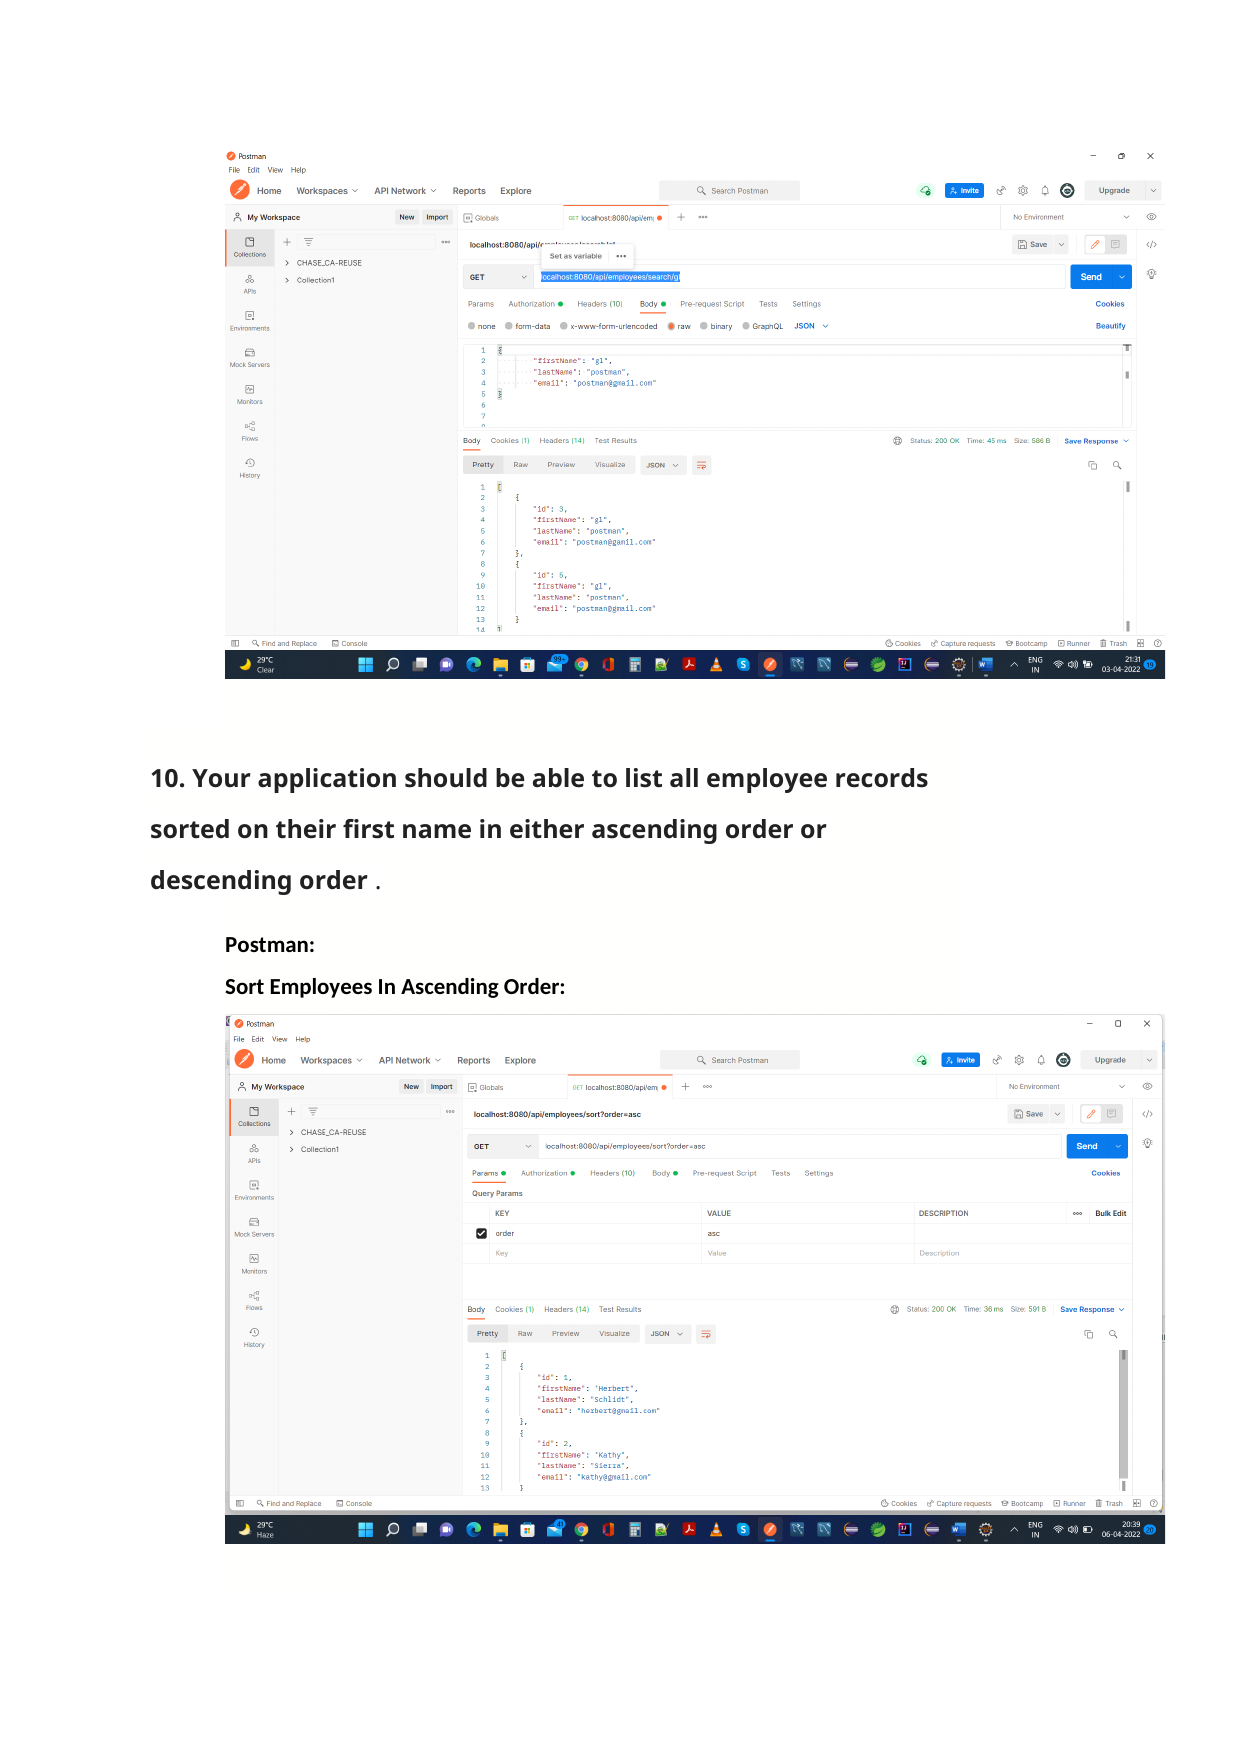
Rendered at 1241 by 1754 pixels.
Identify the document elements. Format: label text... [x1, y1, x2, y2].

picture [225, 150, 1166, 679]
picture [225, 1014, 1166, 1544]
list Postman: [225, 930, 956, 958]
text 10. Your application should be able to list all employee records sorted on their first name in either ascending order or descending order . [150, 761, 956, 897]
list Sort Employees In Ascending Order: [225, 972, 956, 1000]
